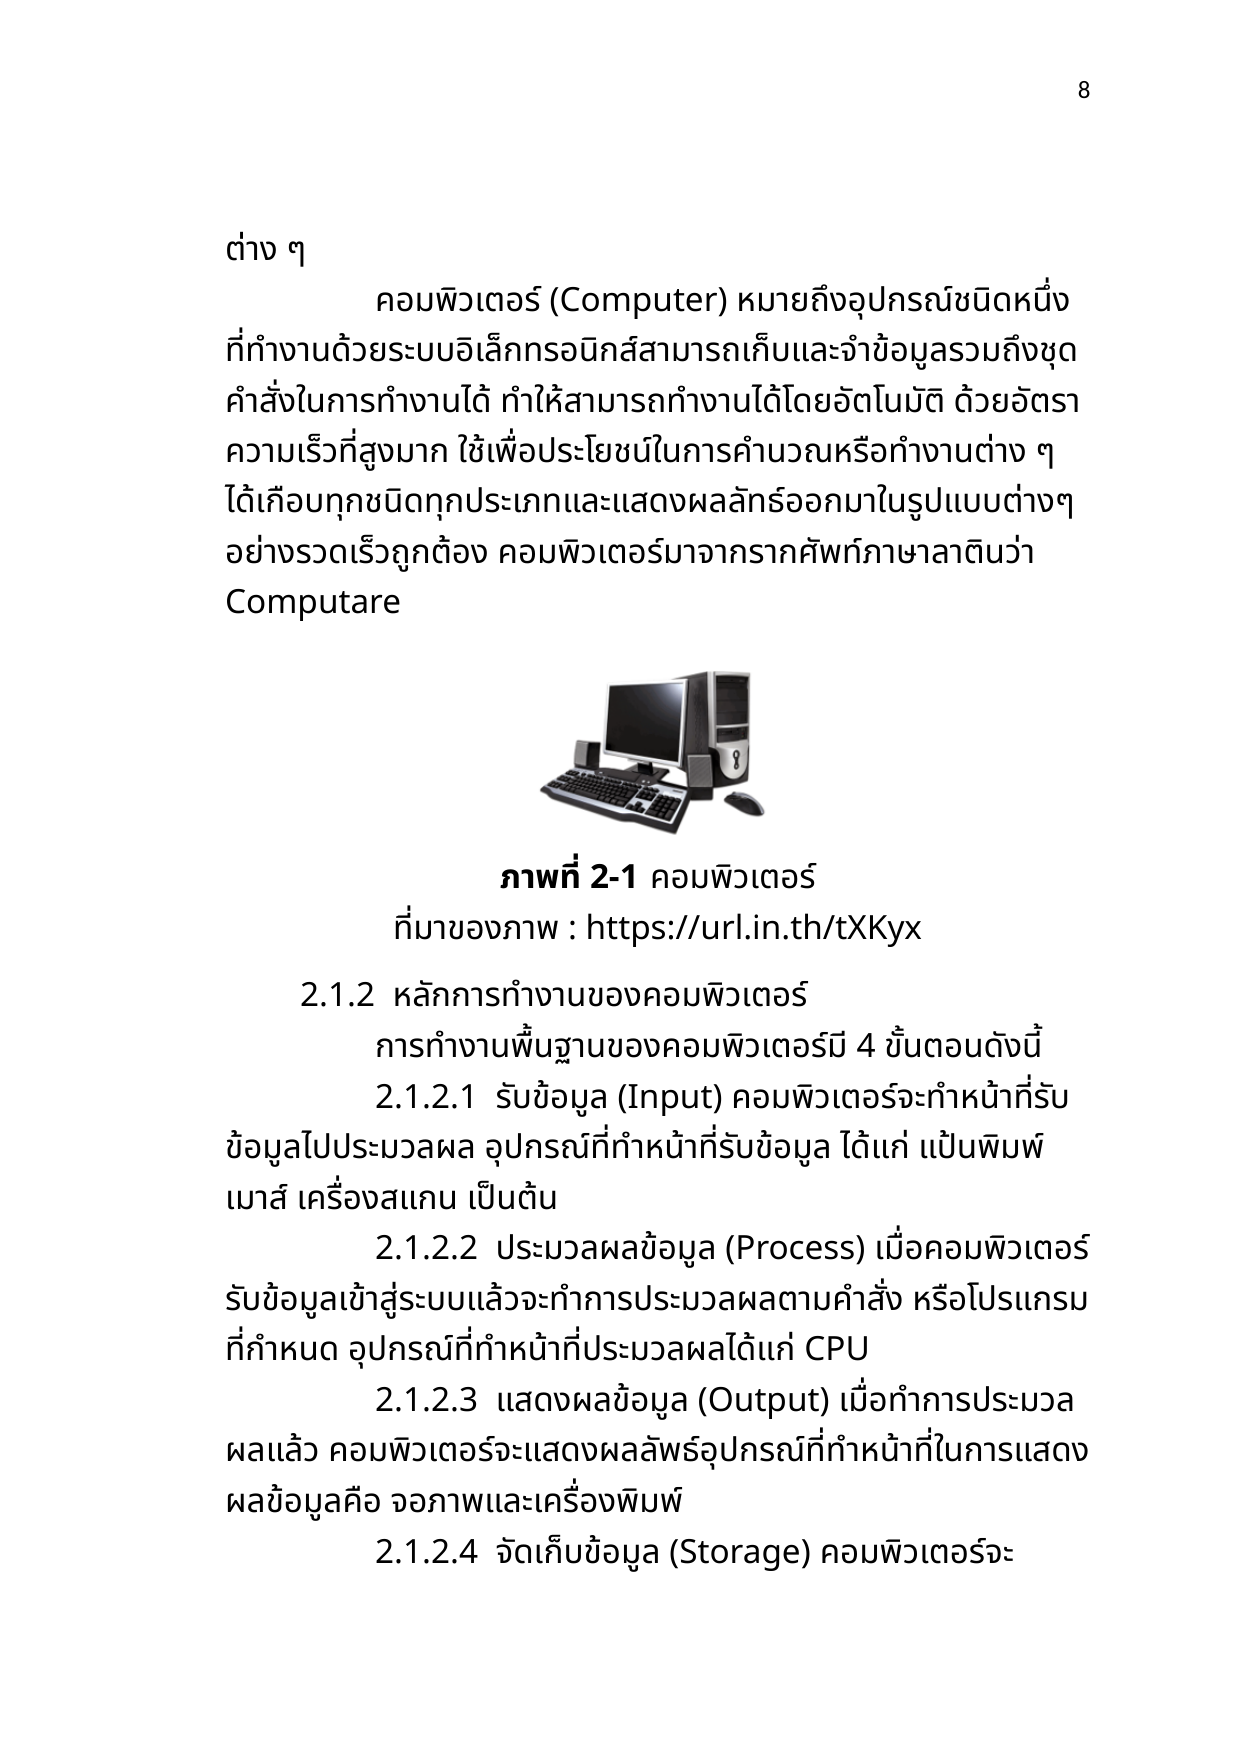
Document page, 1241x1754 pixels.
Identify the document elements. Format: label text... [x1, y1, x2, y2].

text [225, 971, 1090, 1578]
text ภาพที่ 2-1 คอมพิวเตอร์ ที่มาของภาพ : https://url.in.th/tXKyx [225, 853, 1090, 954]
picture [526, 668, 789, 837]
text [225, 225, 1090, 624]
